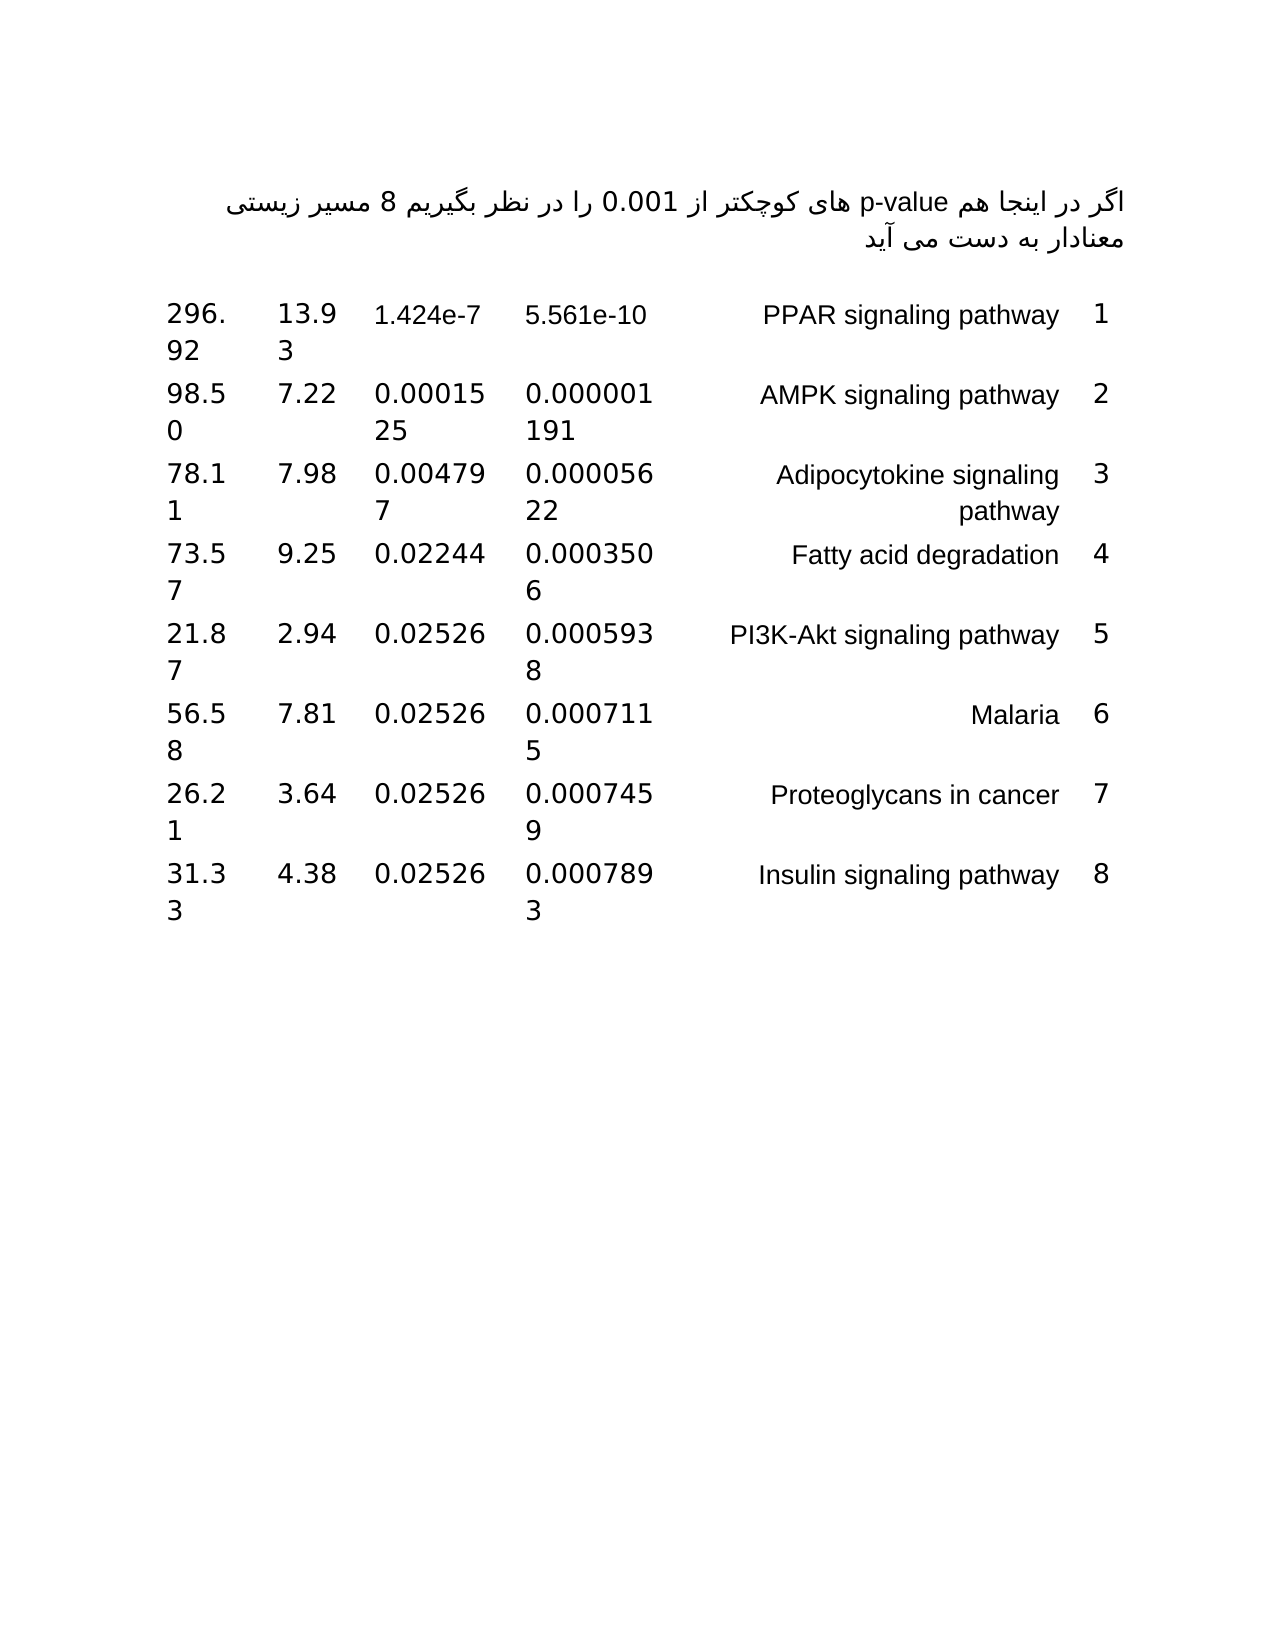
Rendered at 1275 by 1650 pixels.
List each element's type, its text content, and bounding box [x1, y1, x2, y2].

table_cell 56.58 [150, 695, 261, 775]
table_cell 0.0003506 [509, 535, 685, 615]
table_cell 0.0005938 [509, 615, 685, 695]
table_cell 3 [1076, 455, 1125, 535]
table_cell 4 [1076, 535, 1125, 615]
table_cell 0.0007893 [509, 855, 685, 935]
table_cell 0.000001191 [509, 375, 685, 455]
table_cell 0.02526 [358, 615, 508, 695]
table_cell 0.02526 [358, 855, 508, 935]
table_cell 0.00005622 [509, 455, 685, 535]
table_cell 7.22 [261, 375, 358, 455]
table_cell PI3K-Akt signaling pathway [685, 615, 1076, 695]
table_cell Malaria [685, 695, 1076, 775]
table_cell 21.87 [150, 615, 261, 695]
table_cell 0.004797 [358, 455, 508, 535]
text اگر در اینجا هم p-value های کوچکتر از 0.001 را در نظر بگیریم 8 مسیر زیستی معنادار به دست می آید [150, 186, 1125, 254]
table_cell 98.50 [150, 375, 261, 455]
table_cell 9.25 [261, 535, 358, 615]
table_cell Fatty acid degradation [685, 535, 1076, 615]
table_cell Insulin signaling pathway [685, 855, 1076, 935]
table_header 296.92 [150, 295, 261, 375]
table_cell 8 [1076, 855, 1125, 935]
table_cell 78.11 [150, 455, 261, 535]
table_cell 7 [1076, 775, 1125, 855]
table_cell 26.21 [150, 775, 261, 855]
table_cell 7.81 [261, 695, 358, 775]
table_header PPAR signaling pathway [685, 295, 1076, 375]
table_cell 3.64 [261, 775, 358, 855]
table_cell 0.02244 [358, 535, 508, 615]
table_cell 2.94 [261, 615, 358, 695]
table_cell 6 [1076, 695, 1125, 775]
table_cell 31.33 [150, 855, 261, 935]
table_cell 0.0007115 [509, 695, 685, 775]
table_header 5.561e-10 [509, 295, 685, 375]
table_cell Proteoglycans in cancer [685, 775, 1076, 855]
table_cell 4.38 [261, 855, 358, 935]
table_cell 0.02526 [358, 695, 508, 775]
table_cell AMPK signaling pathway [685, 375, 1076, 455]
table_cell 0.02526 [358, 775, 508, 855]
table_header 1.424e-7 [358, 295, 508, 375]
table_cell 73.57 [150, 535, 261, 615]
table_cell 7.98 [261, 455, 358, 535]
table_header 1 [1076, 295, 1125, 375]
table_cell 0.0001525 [358, 375, 508, 455]
table_cell 0.0007459 [509, 775, 685, 855]
table_cell 5 [1076, 615, 1125, 695]
table_cell Adipocytokine signaling pathway [685, 455, 1076, 535]
table_header 13.93 [261, 295, 358, 375]
table_cell 2 [1076, 375, 1125, 455]
